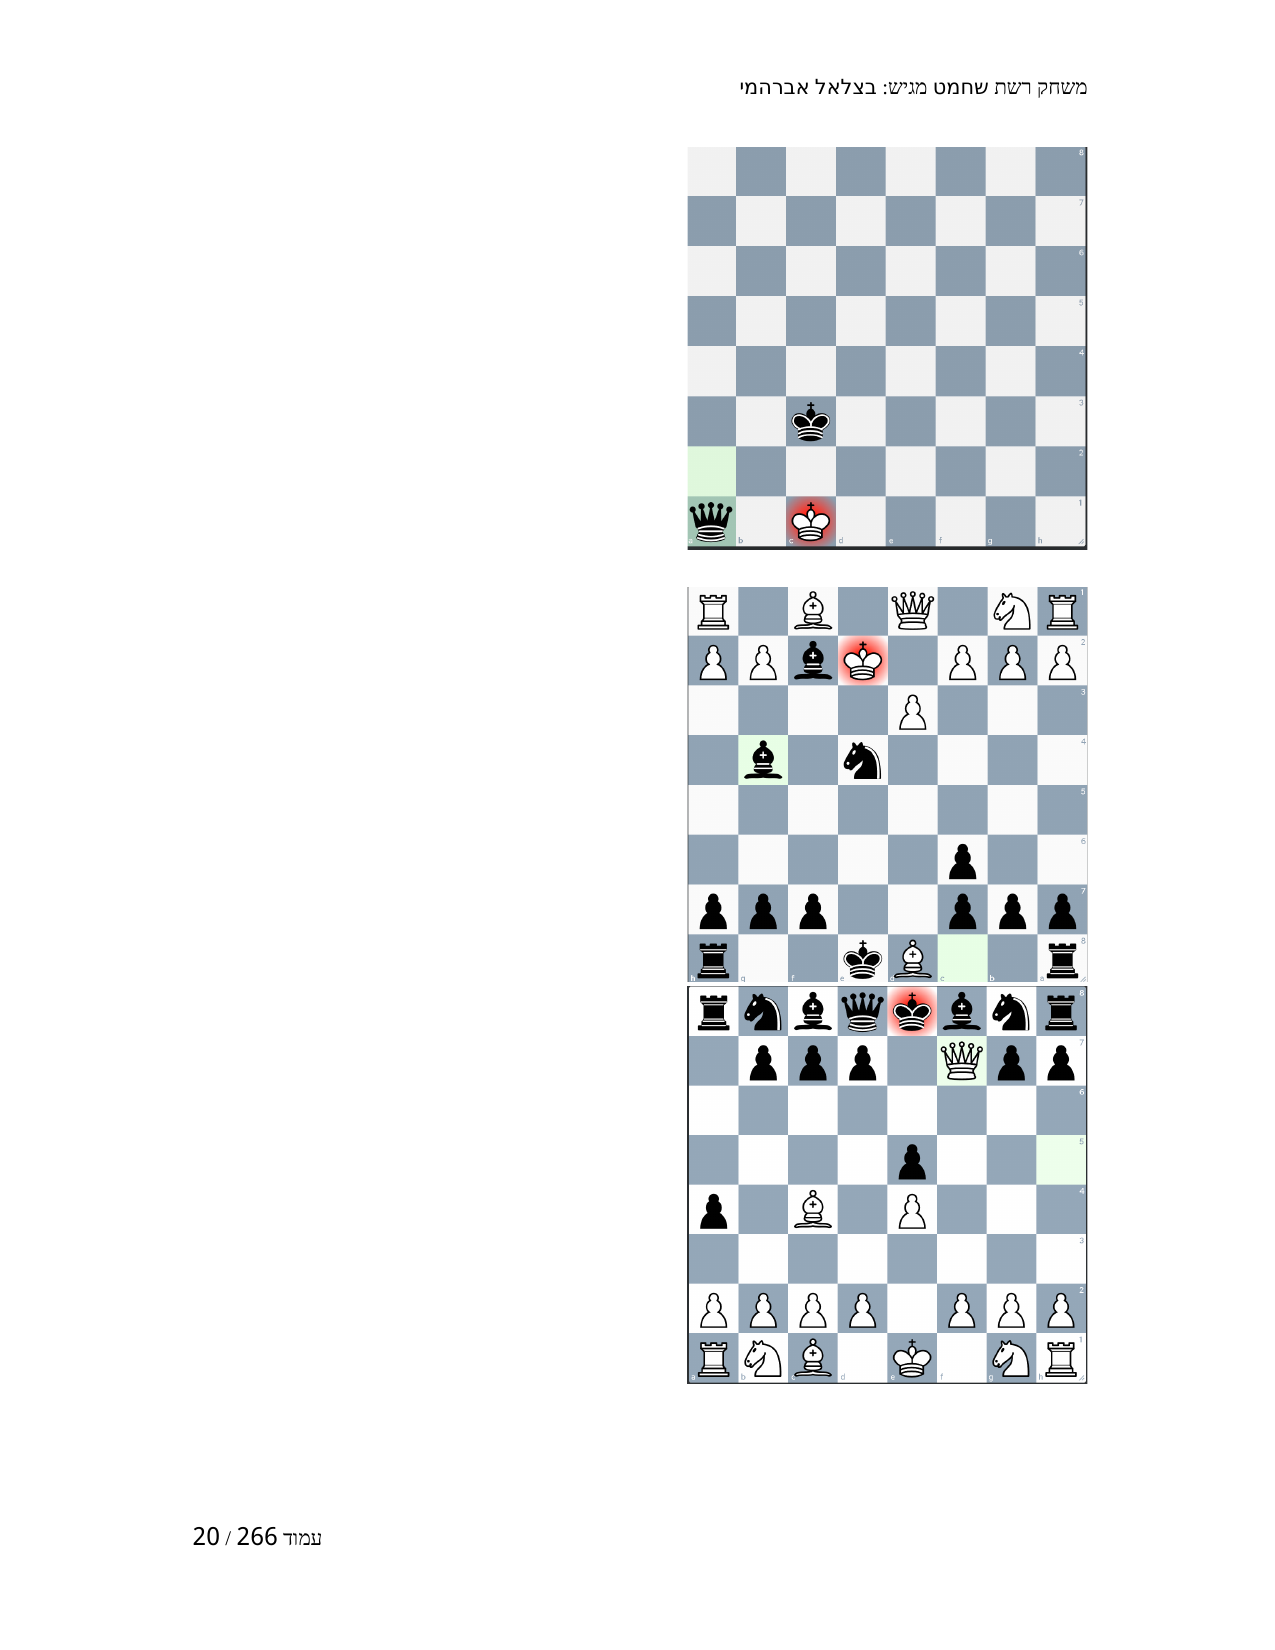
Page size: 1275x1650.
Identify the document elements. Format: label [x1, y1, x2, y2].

picture [687, 147, 1088, 550]
picture [687, 587, 1088, 982]
picture [687, 986, 1088, 1384]
